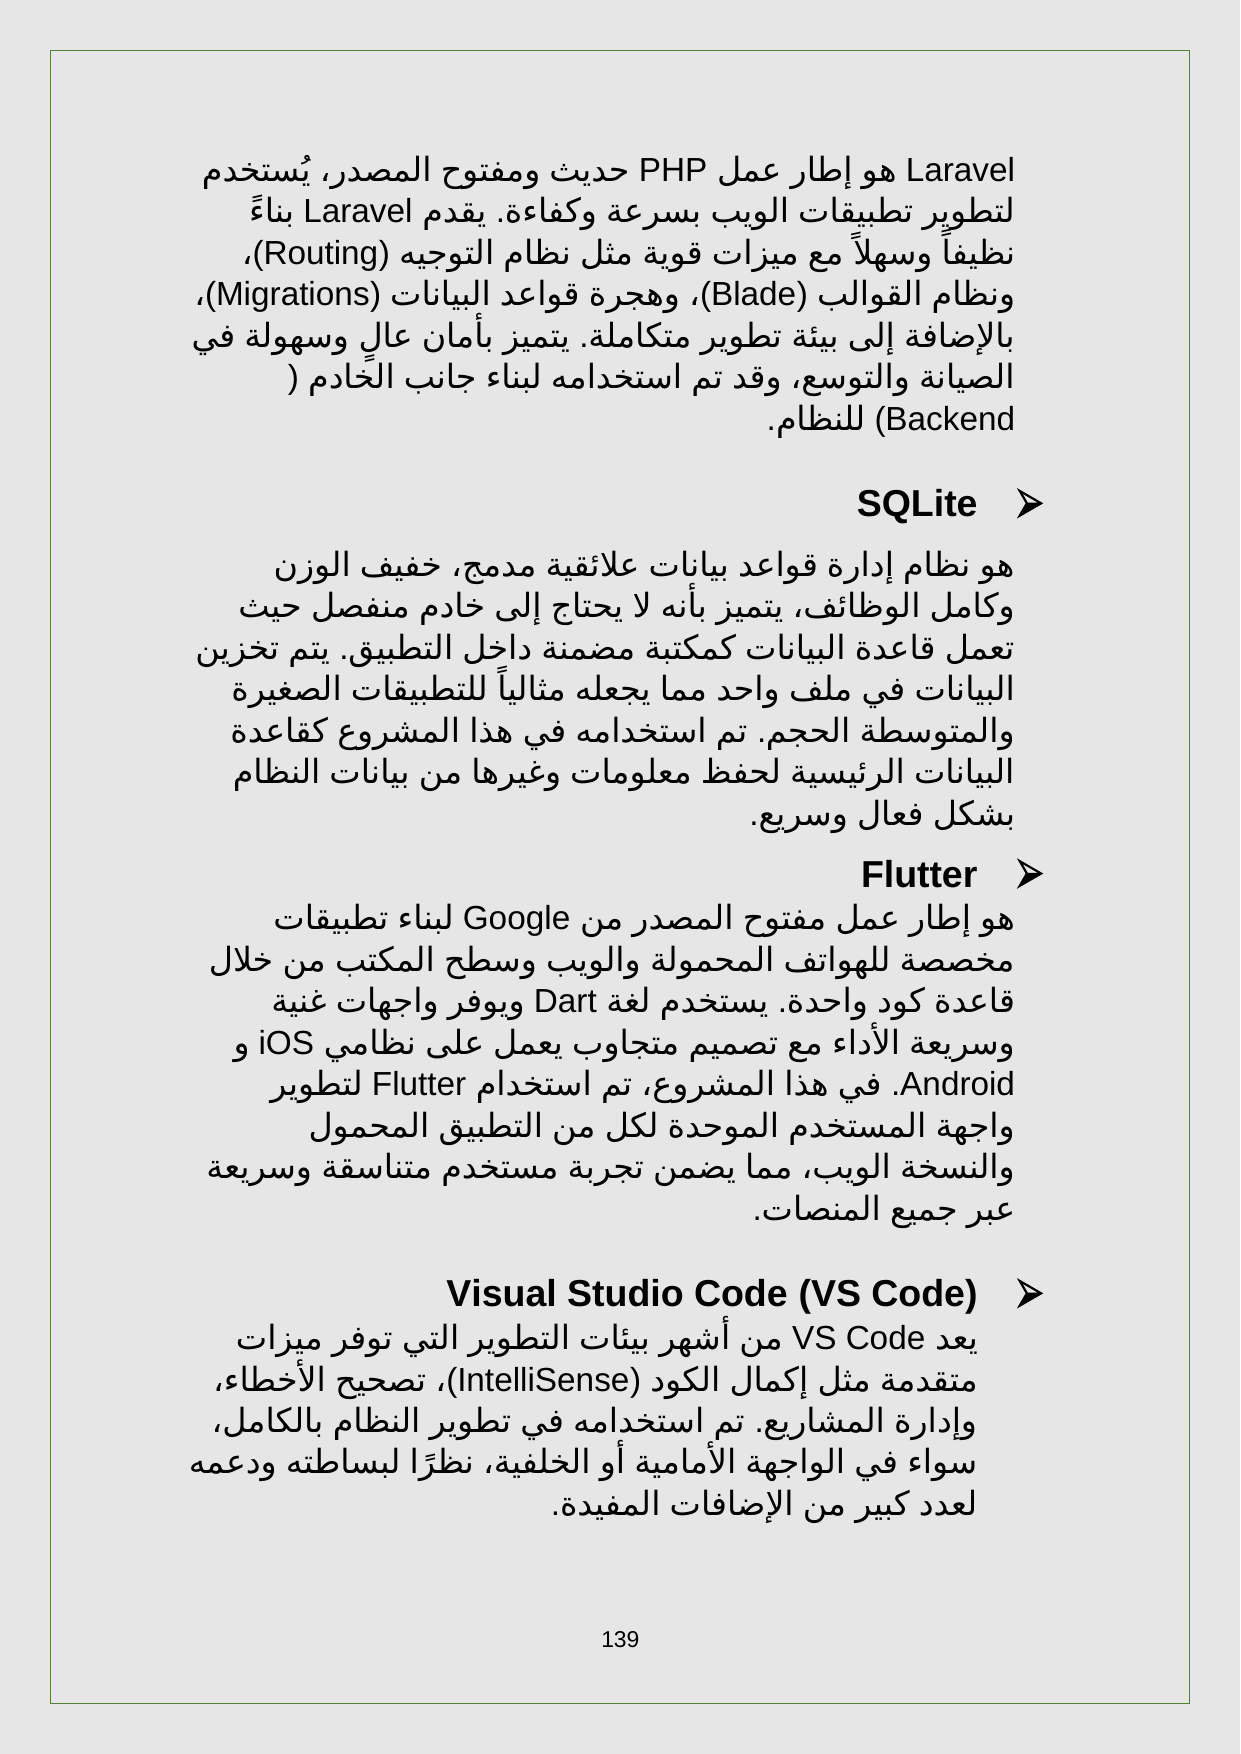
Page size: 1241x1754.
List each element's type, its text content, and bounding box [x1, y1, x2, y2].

list يعد VS Code من أشهر بيئات التطوير التي توفر ميزات متقدمة مثل إكمال الكود (IntelliSense)، تصحيح الأخطاء، وإدارة المشاريع. تم استخدامه في تطوير النظام بالكامل، سواء في الواجهة الأمامية أو الخلفية، نظرًا لبساطته ودعمه لعدد كبير من الإضافات المفيدة. [187, 1318, 978, 1522]
list هو إطار عمل مفتوح المصدر من Google لبناء تطبيقات مخصصة للهواتف المحمولة والويب وسطح المكتب من خلال قاعدة كود واحدة. يستخدم لغة Dart ويوفر واجهات غنية وسريعة الأداء مع تصميم متجاوب يعمل على نظامي iOS وAndroid. في هذا المشروع، تم استخدام Flutter لتطوير واجهة المستخدم الموحدة لكل من التطبيق المحمول والنسخة الويب، مما يضمن تجربة مستخدم متناسقة وسريعة عبر جميع المنصات. [187, 898, 1015, 1227]
list Visual Studio Code (VS Code) [187, 1272, 1015, 1315]
list Laravel هو إطار عمل PHP حديث ومفتوح المصدر، يُستخدم لتطوير تطبيقات الويب بسرعة وكفاءة. يقدم Laravel بناءً نظيفاً وسهلاً مع ميزات قوية مثل نظام التوجيه (Routing)، ونظام القوالب (Blade)، وهجرة قواعد البيانات (Migrations)، بالإضافة إلى بيئة تطوير متكاملة. يتميز بأمان عالٍ وسهولة في الصيانة والتوسع، وقد تم استخدامه لبناء جانب الخادم (Backend) للنظام. [187, 150, 1015, 437]
list Flutter [187, 852, 1015, 895]
text هو نظام إدارة قواعد بيانات علائقية مدمج، خفيف الوزن وكامل الوظائف، يتميز بأنه لا يحتاج إلى خادم منفصل حيث تعمل قاعدة البيانات كمكتبة مضمنة داخل التطبيق. يتم تخزين البيانات في ملف واحد مما يجعله مثالياً للتطبيقات الصغيرة والمتوسطة الحجم. تم استخدامه في هذا المشروع كقاعدة البيانات الرئيسية لحفظ معلومات وغيرها من بيانات النظام بشكل فعال وسريع. [187, 545, 1015, 832]
list SQLite [187, 482, 1015, 525]
